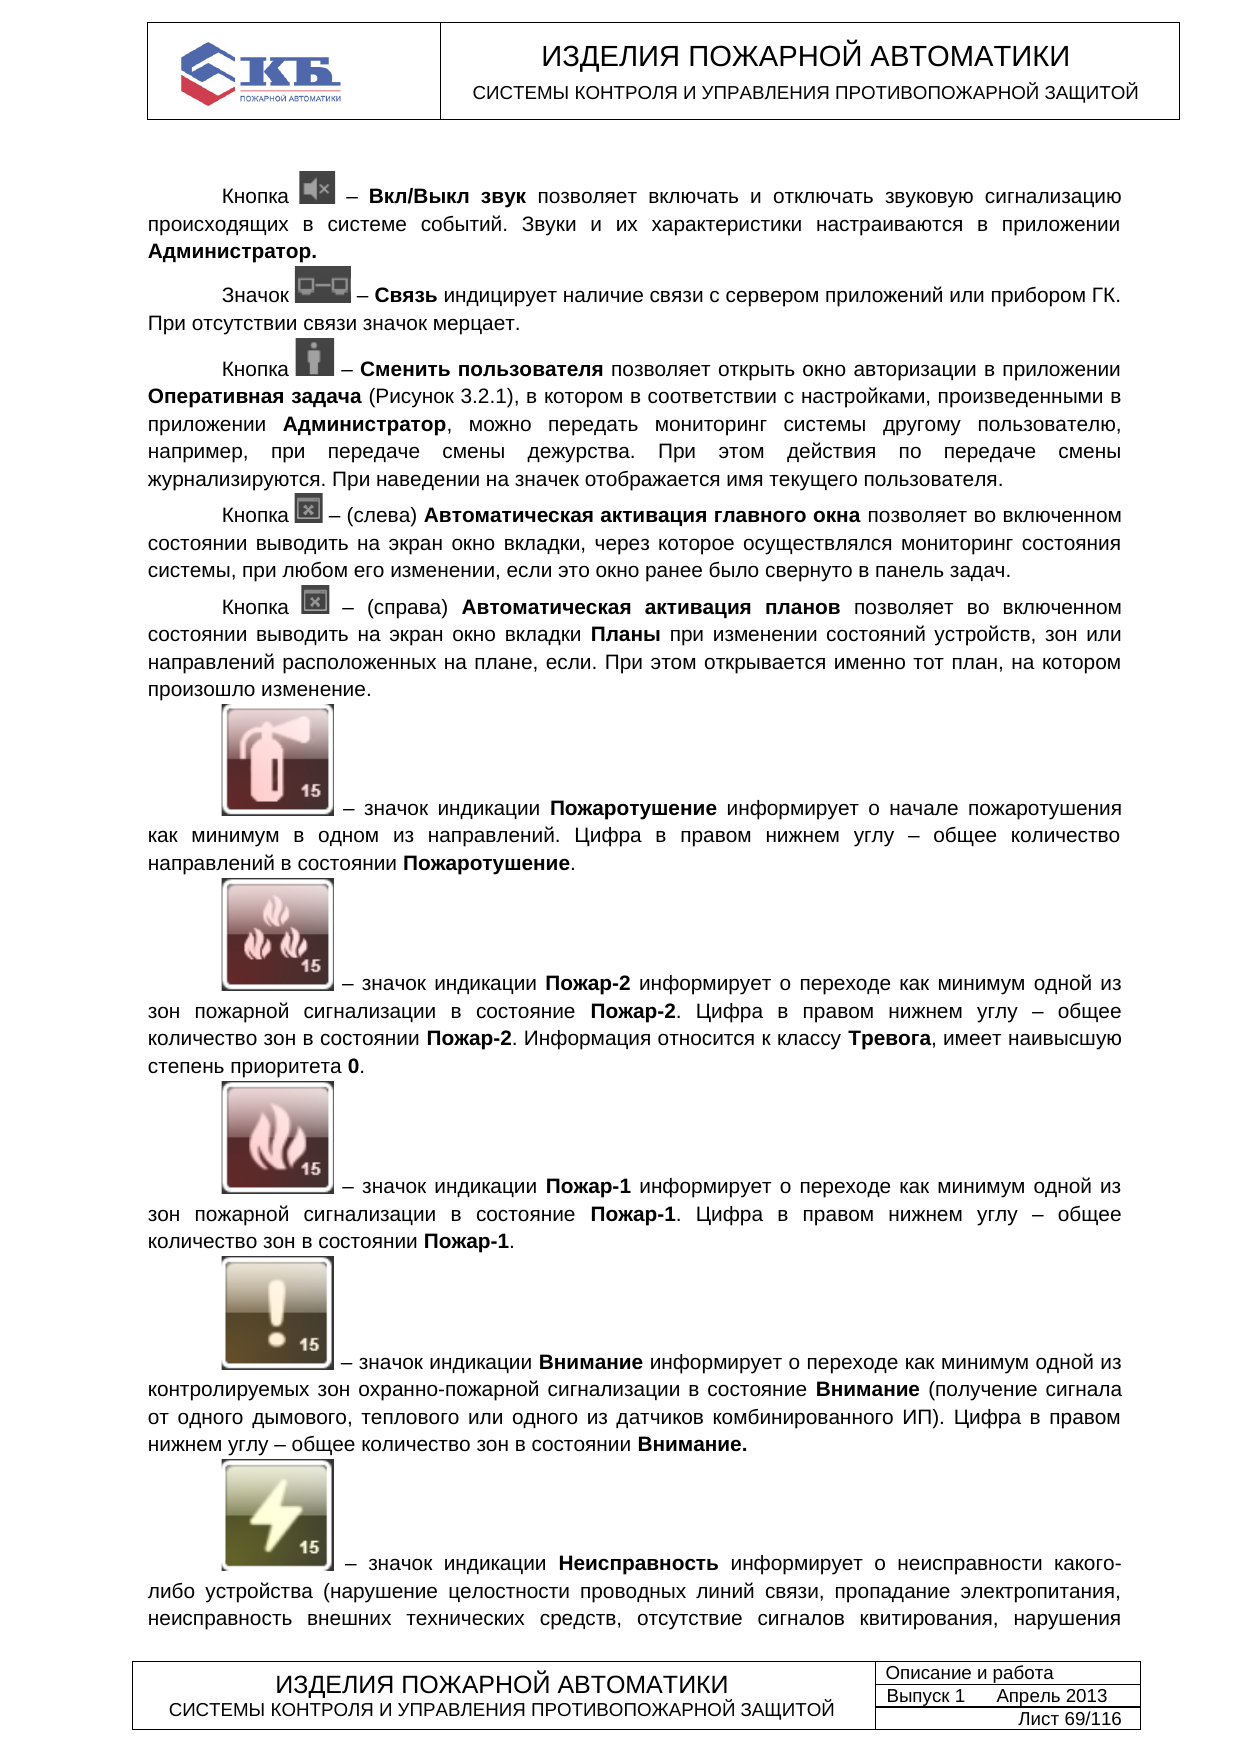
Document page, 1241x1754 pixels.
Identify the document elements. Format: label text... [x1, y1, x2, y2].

picture [177, 34, 354, 115]
picture [221, 1256, 334, 1370]
list Кнопка – (справа) Автоматическая активация планов позволяет во включенном состоянии выводить на экран окно вкладки Планы при изменении состояний устройств, зон или направлений расположенных на плане, если. При этом открывается именно тот план, на котором произошло изменение. [148, 585, 1122, 701]
picture [221, 1081, 334, 1194]
list Кнопка – Вкл/Выкл звук позволяет включать и отключать звуковую сигнализацию происходящих в системе событий. Звуки и их характеристики настраиваются в приложении Администратор. [148, 172, 1122, 263]
list Кнопка – Сменить пользователя позволяет открыть окно авторизации в приложении Оперативная задача (Рисунок 3.2.1), в котором в соответствии с настройками, произведенными в приложении Администратор, можно передать мониторинг системы другому пользователю, например, при передаче смены дежурства. При этом действия по передаче смены журнализируются. При наведении на значек отображается имя текущего пользователя. [148, 338, 1122, 490]
list Кнопка – (слева) Автоматическая активация главного окна позволяет во включенном состоянии выводить на экран окно вкладки, через которое осуществлялся мониторинг состояния системы, при любом его изменении, если это окно ранее было свернуто в панель задач. [148, 494, 1122, 582]
picture [294, 266, 351, 303]
picture [295, 338, 335, 376]
picture [221, 878, 334, 991]
list – значок индикации Внимание информирует о переходе как минимум одной из контролируемых зон охранно-пожарной сигнализации в состояние Внимание (получение сигнала от одного дымового, теплового или одного из датчиков комбинированного ИП). Цифра в правом нижнем углу – общее количество зон в состоянии Внимание. [148, 1257, 1122, 1456]
picture [299, 171, 336, 204]
picture [221, 1459, 334, 1571]
list Значок – Связь индицирует наличие связи с сервером приложений или прибором ГК. При отсутствии связи значок мерцает. [148, 267, 1122, 335]
list – значок индикации Пожар-2 информирует о переходе как минимум одной из зон пожарной сигнализации в состояние Пожар-2. Цифра в правом нижнем углу – общее количество зон в состоянии Пожар-2. Информация относится к классу Тревога, имеет наивысшую степень приоритета 0. [148, 878, 1122, 1078]
picture [301, 585, 330, 614]
picture [221, 704, 334, 816]
list – значок индикации Пожар-1 информирует о переходе как минимум одной из зон пожарной сигнализации в состояние Пожар-1. Цифра в правом нижнем углу – общее количество зон в состоянии Пожар-1. [148, 1081, 1122, 1253]
picture [294, 493, 323, 523]
list – значок индикации Пожаротушение информирует о начале пожаротушения как минимум в одном из направлений. Цифра в правом нижнем углу – общее количество направлений в состоянии Пожаротушение. [148, 704, 1122, 875]
